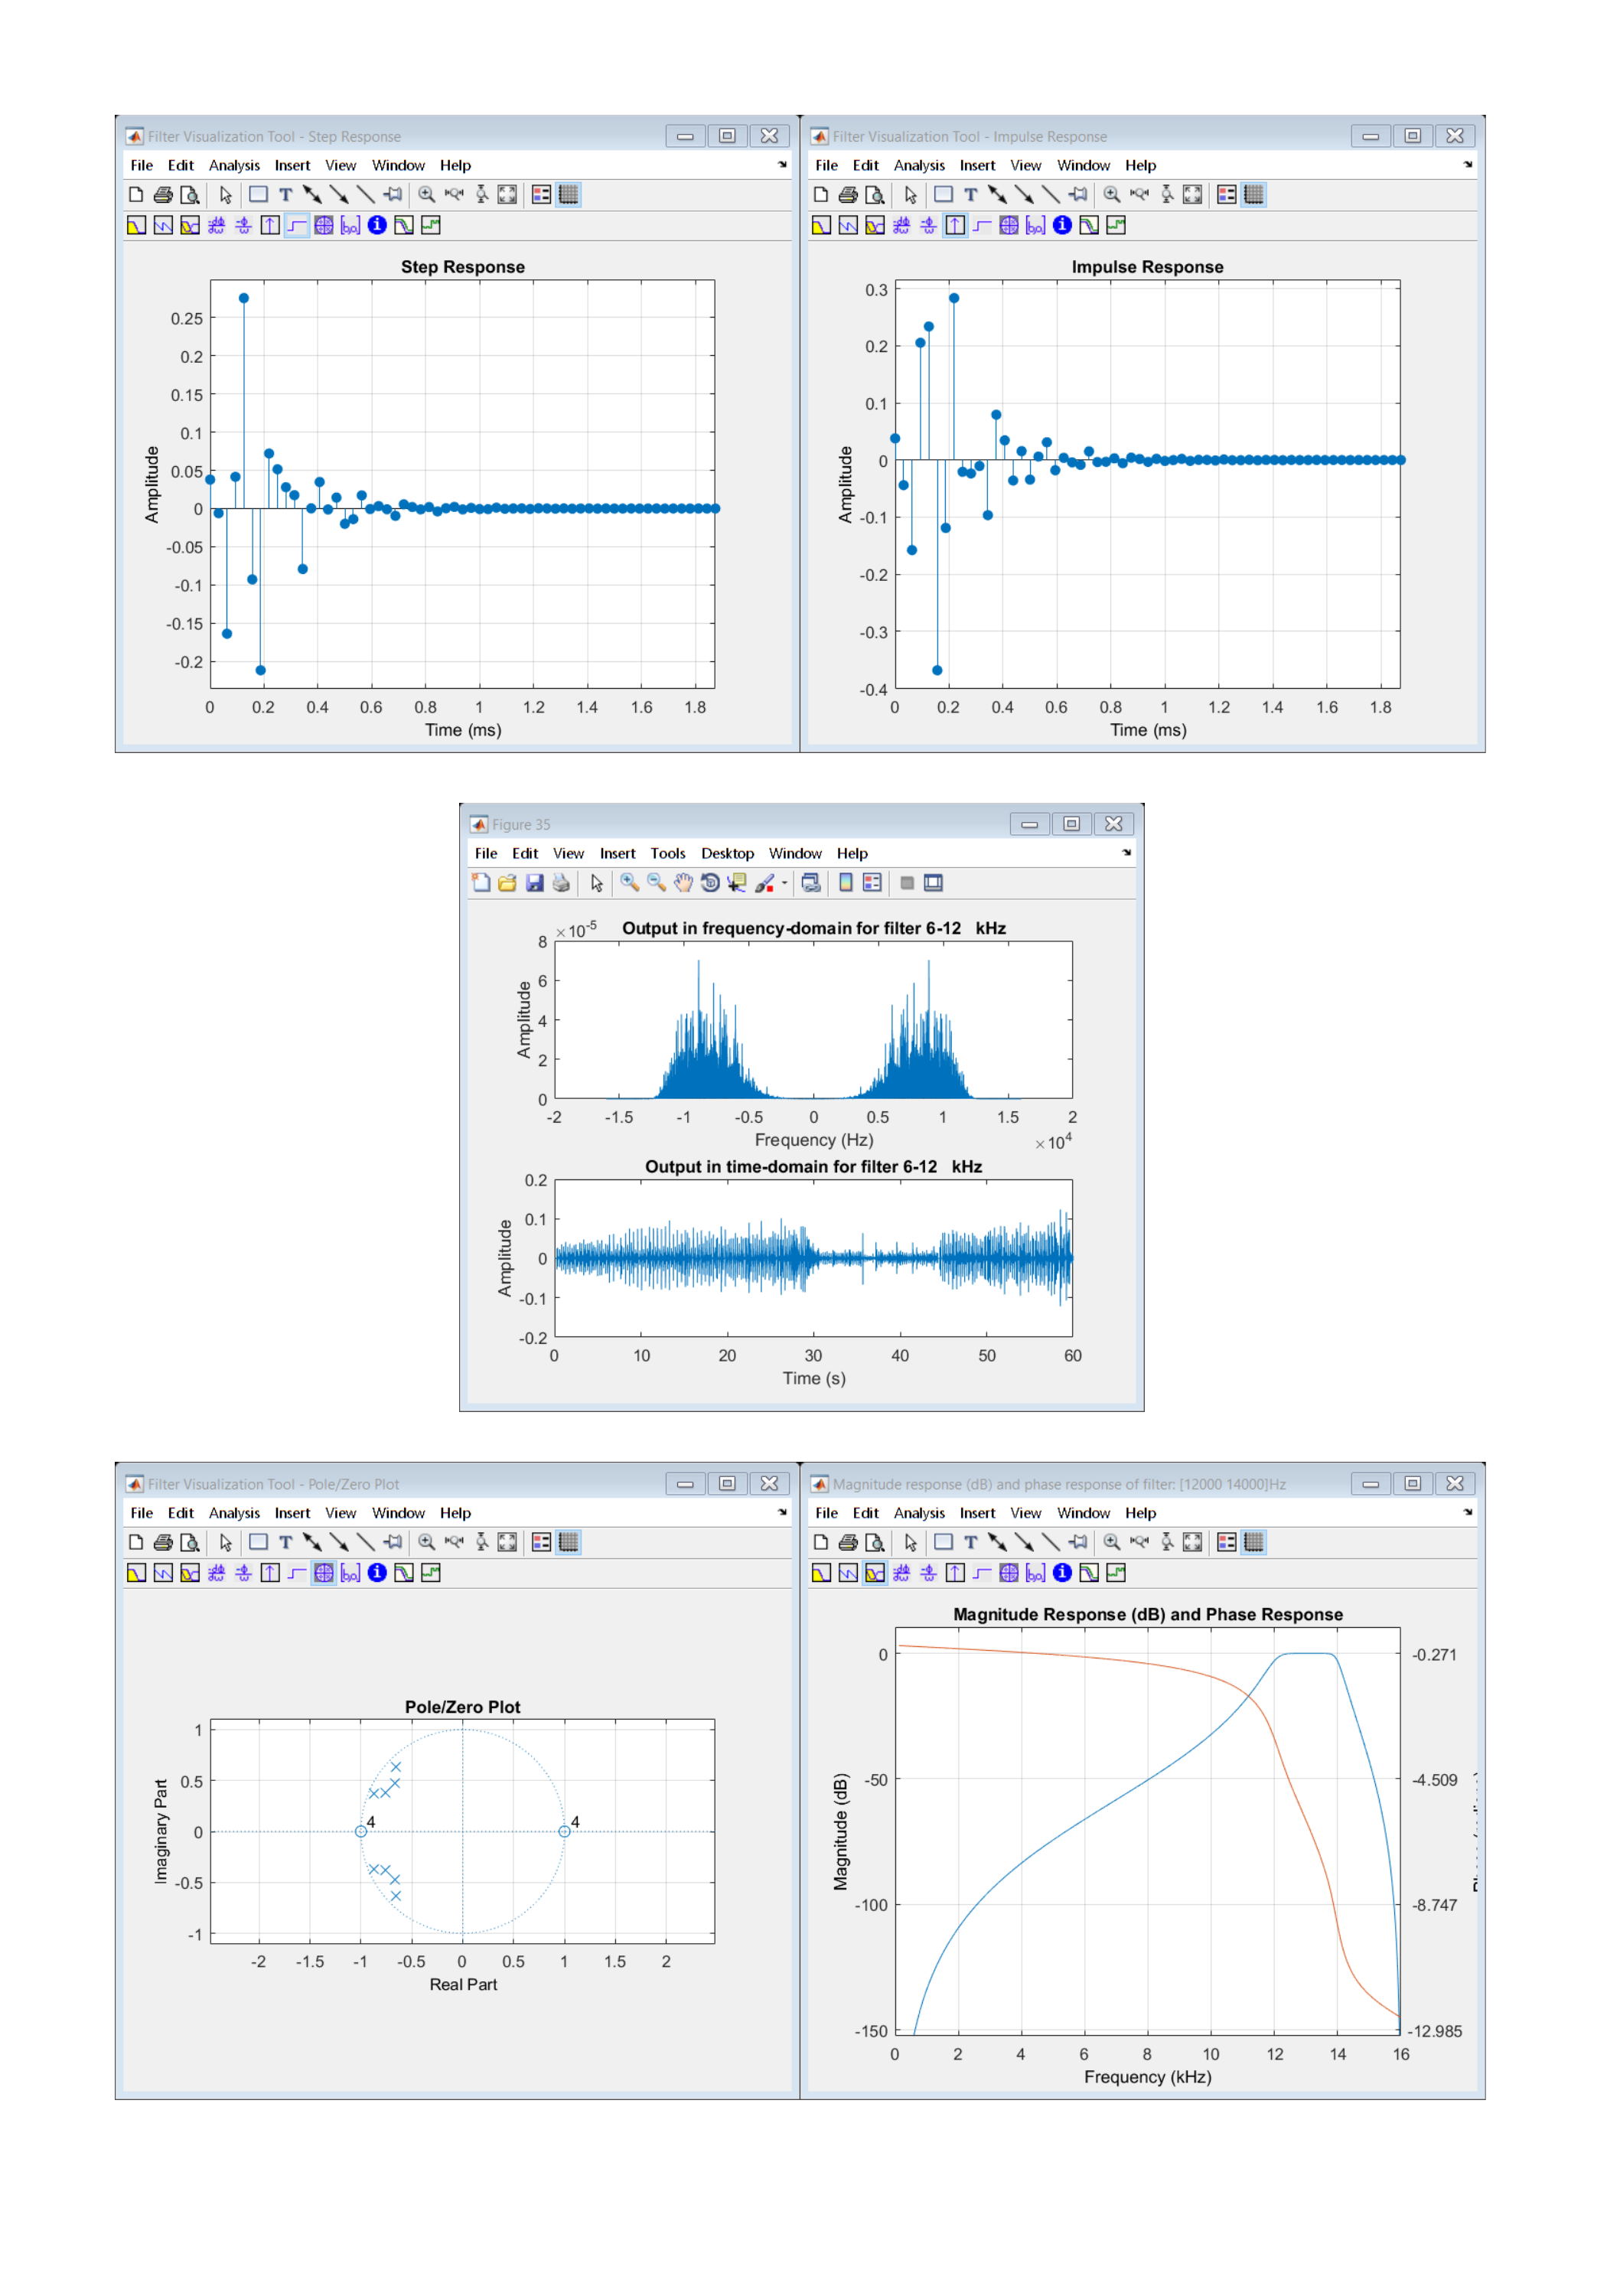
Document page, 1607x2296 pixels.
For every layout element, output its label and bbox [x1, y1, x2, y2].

picture [115, 115, 1486, 753]
picture [115, 1462, 1486, 2100]
picture [459, 803, 1145, 1412]
